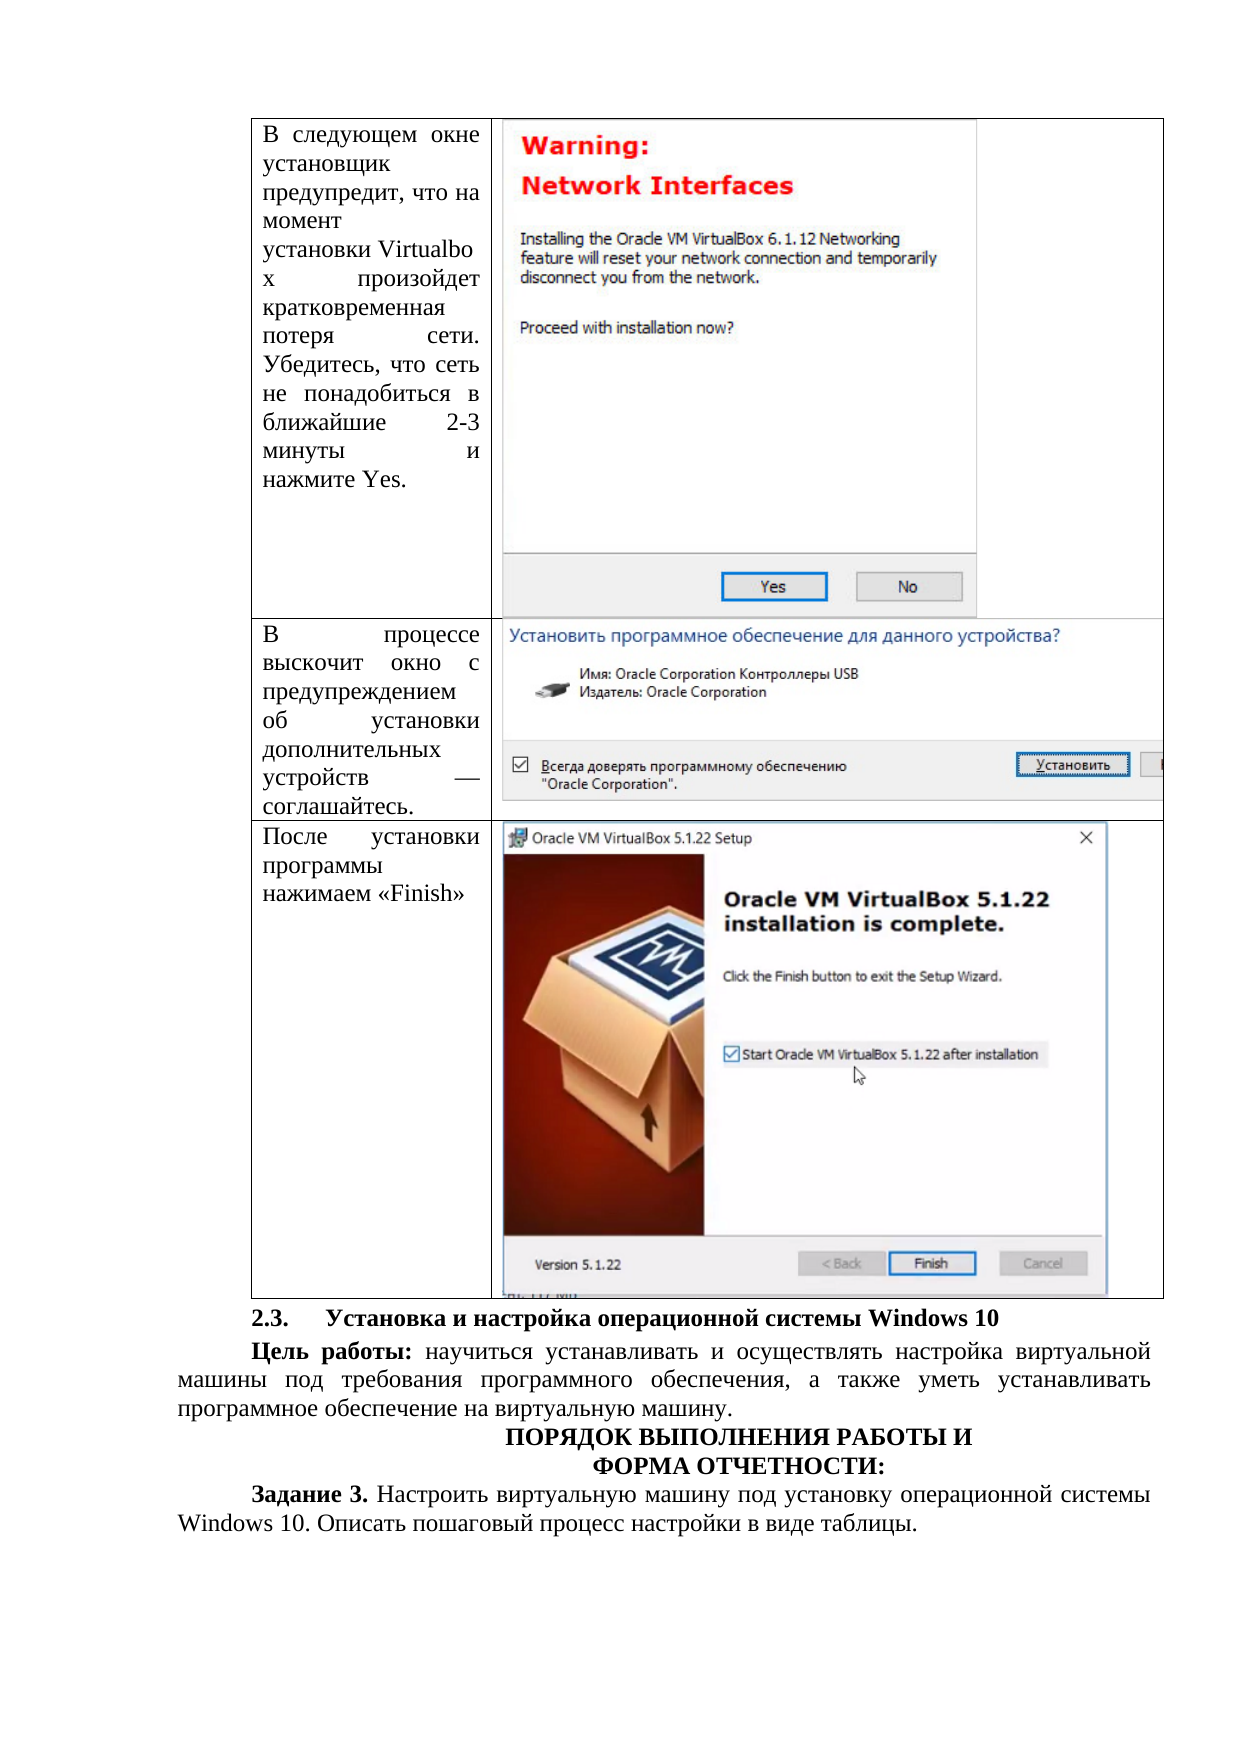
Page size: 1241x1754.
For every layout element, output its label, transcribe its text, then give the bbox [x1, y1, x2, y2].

subtitle 2.3. Установка и настройка операционной системы Windows 10 [177, 1303, 1152, 1331]
picture [502, 119, 1163, 801]
table_cell После установки программы нажимаем «Finish» [252, 821, 491, 1297]
table_cell В процессе выскочит окно с предупреждением об установки дополнительных устройств — соглашайтесь. [252, 619, 491, 820]
table_cell [492, 821, 502, 1297]
text Задание 3. Настроить виртуальную машину под установку операционной системы Windows 10. Описать пошаговый процесс настройки в виде таблицы. [177, 1479, 1152, 1537]
table_cell В следующем окне установщик предупредит, что на момент установки Virtualbox произойдет кратковременная потеря сети. Убедитесь, что сеть не понадобиться в ближайшие 2-3 минуты и нажмите Yes. [252, 119, 491, 618]
table_cell [492, 619, 1163, 820]
table_cell [978, 119, 1163, 618]
picture [502, 821, 1109, 1298]
text Цель работы: научиться устанавливать и осуществлять настройка виртуальной машины под требования программного обеспечения, а также уметь устанавливать программное обеспечение на виртуальную машину. [177, 1336, 1152, 1422]
table_cell [492, 119, 502, 618]
text ФОРМА ОТЧЕТНОСТИ: [252, 1451, 1152, 1479]
table_cell [1109, 821, 1163, 1297]
text ПОРЯДОК ВЫПОЛНЕНИЯ РАБОТЫ И [252, 1422, 1152, 1451]
